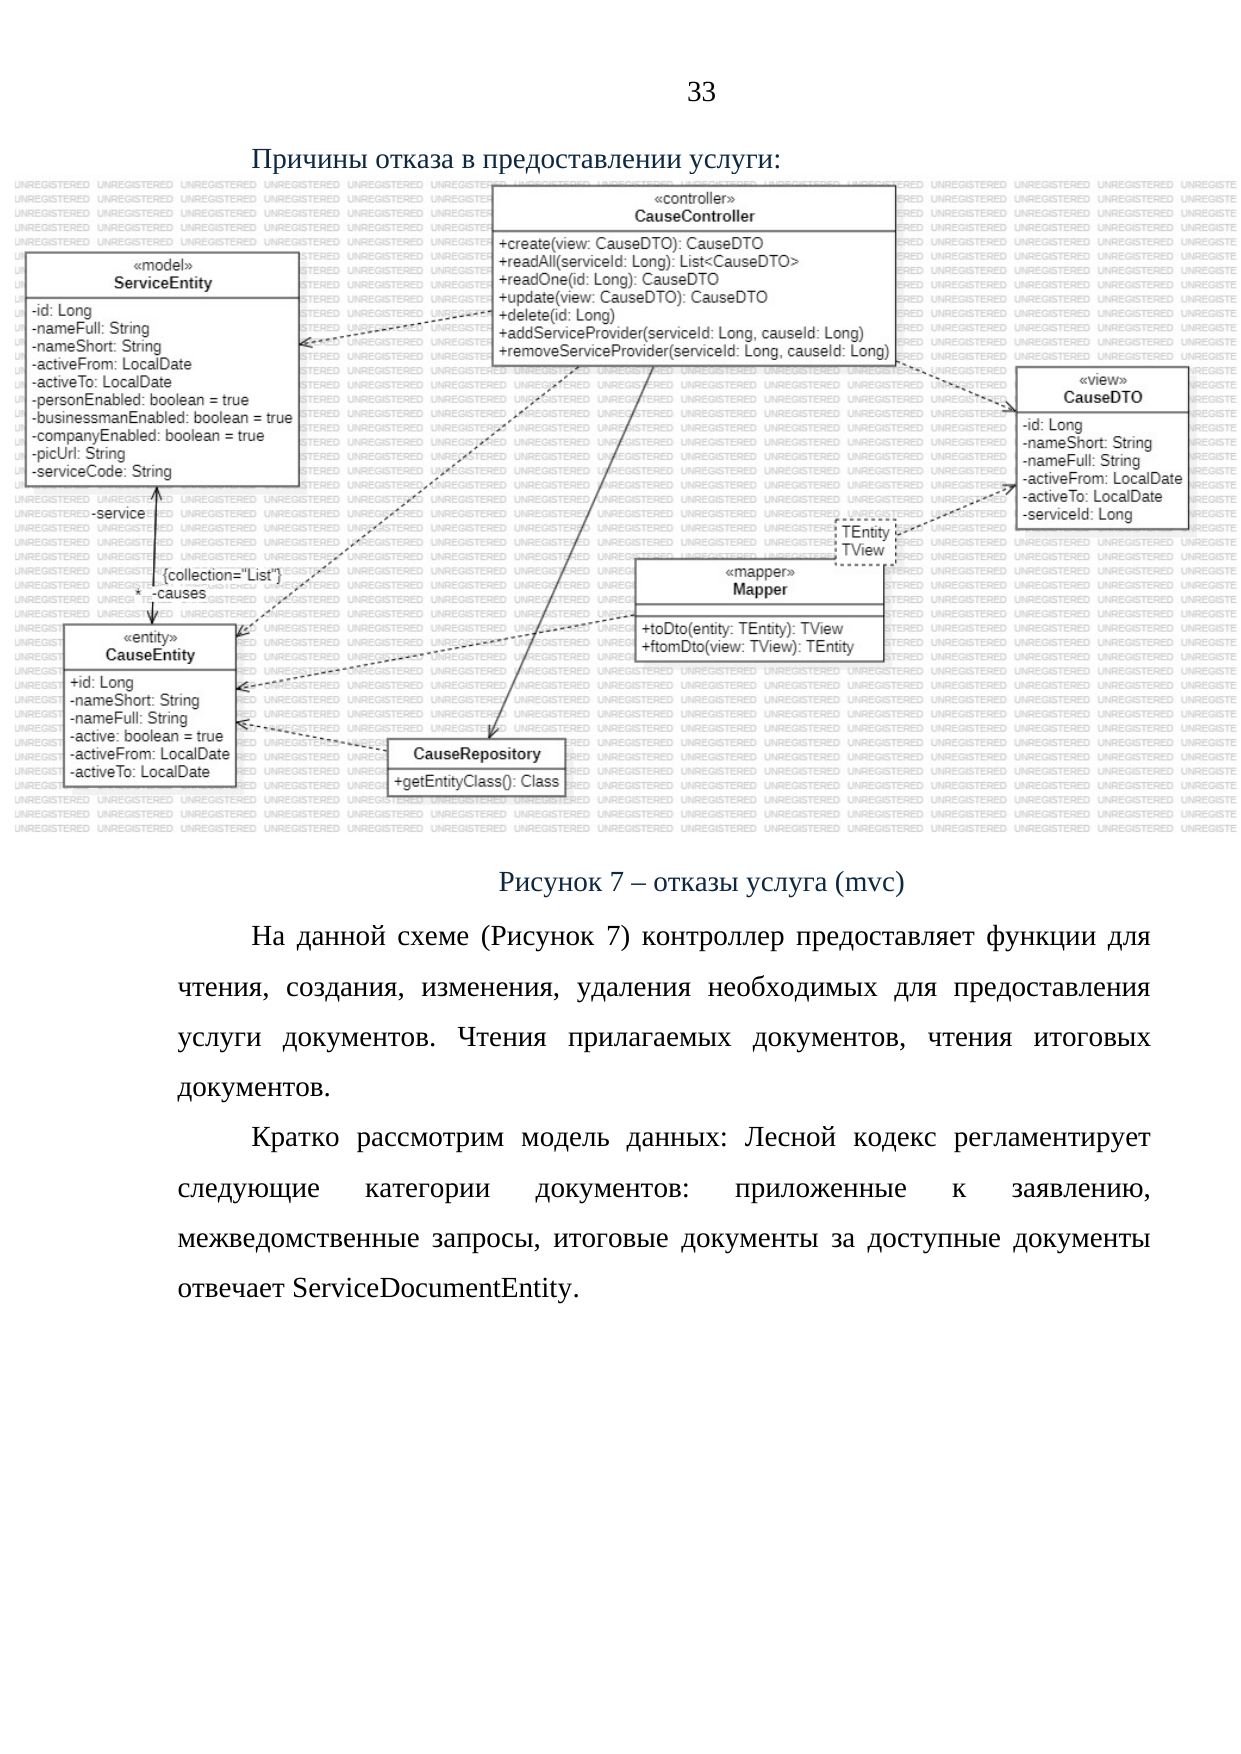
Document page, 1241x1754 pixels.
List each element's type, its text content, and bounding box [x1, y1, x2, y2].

text Кратко рассмотрим модель данных: Лесной кодекс регламентирует следующие категории документов: приложенные к заявлению, межведомственные запросы, итоговые документы за доступные документы отвечает ServiceDocumentEntity. [177, 1119, 1152, 1304]
text Причины отказа в предоставлении услуги: [15, 141, 1152, 174]
picture [14, 174, 1237, 844]
text На данной схеме (Рисунок 7) контроллер предоставляет функции для чтения, создания, изменения, удаления необходимых для предоставления услуги документов. Чтения прилагаемых документов, чтения итоговых документов. [177, 918, 1152, 1103]
text Рисунок 7 – отказы услуга (mvc) [177, 864, 1152, 897]
